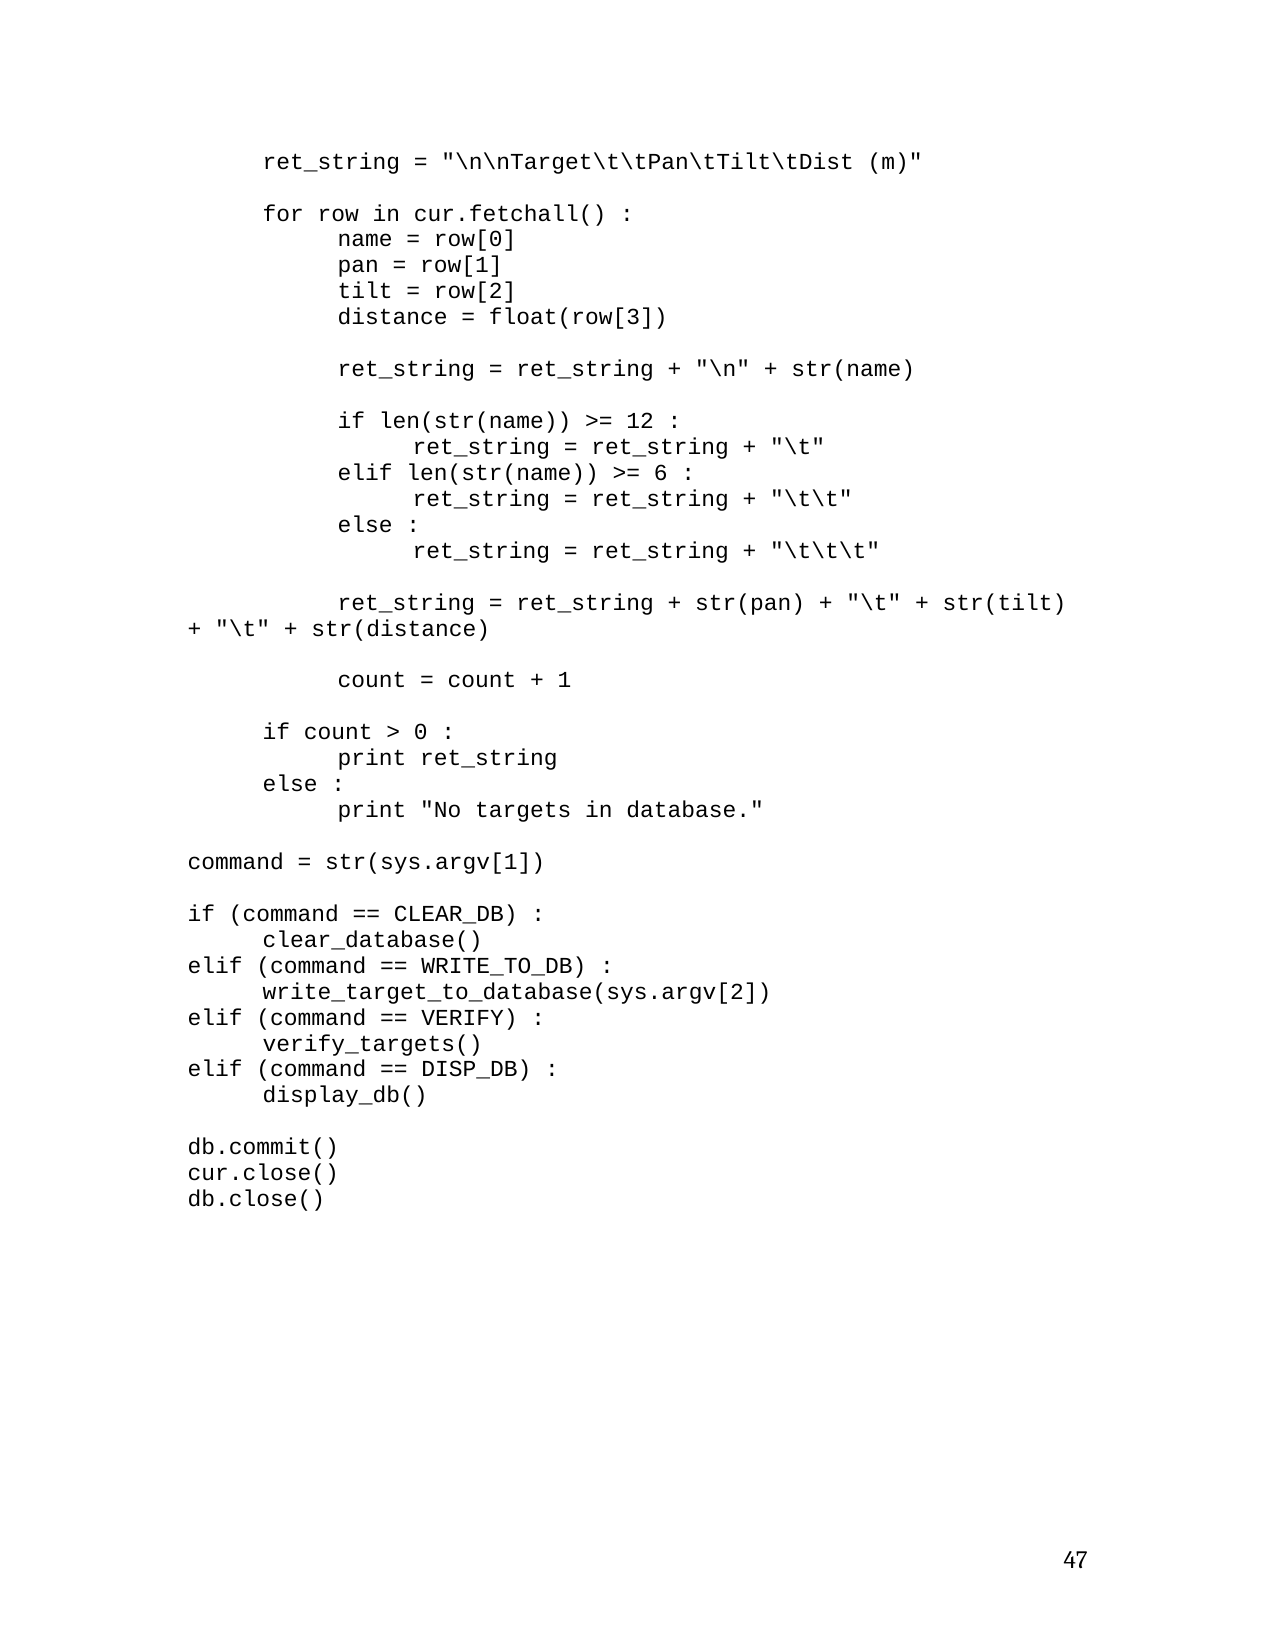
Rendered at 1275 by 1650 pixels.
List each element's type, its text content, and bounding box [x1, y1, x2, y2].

text else : [187, 513, 1087, 539]
text verify_targets() [187, 1032, 1087, 1058]
text pan = row[1] [187, 254, 1087, 280]
text tilt = row[2] [187, 280, 1087, 306]
text if count > 0 : [187, 721, 1087, 747]
text elif len(str(name)) >= 6 : [187, 461, 1087, 487]
text clear_database() [187, 928, 1087, 954]
text ret_string = ret_string + "\t\t\t" [187, 539, 1087, 565]
text db.close() [187, 1187, 1087, 1213]
text name = row[0] [187, 228, 1087, 254]
text ret_string = ret_string + "\t" [187, 435, 1087, 461]
text ret_string = ret_string + "\t\t" [187, 487, 1087, 513]
text command = str(sys.argv[1]) [187, 850, 1087, 876]
text elif (command == DISP_DB) : [187, 1058, 1087, 1084]
text print "No targets in database." [187, 798, 1087, 824]
text db.commit() [187, 1136, 1087, 1162]
text cur.close() [187, 1162, 1087, 1187]
text distance = float(row[3]) [187, 306, 1087, 332]
text print ret_string [187, 747, 1087, 772]
text ret_string = "\n\nTarget\t\tPan\tTilt\tDist (m)" [187, 150, 1087, 176]
text write_target_to_database(sys.argv[2]) [187, 980, 1087, 1006]
text if (command == CLEAR_DB) : [187, 902, 1087, 928]
text ret_string = ret_string + "\n" + str(name) [187, 357, 1087, 383]
text count = count + 1 [187, 669, 1087, 695]
text elif (command == WRITE_TO_DB) : [187, 954, 1087, 980]
text display_db() [187, 1084, 1087, 1110]
text ret_string = ret_string + str(pan) + "\t" + str(tilt) + "\t" + str(distance) [187, 591, 1087, 643]
text else : [187, 772, 1087, 798]
text for row in cur.fetchall() : [187, 202, 1087, 228]
text elif (command == VERIFY) : [187, 1006, 1087, 1032]
text if len(str(name)) >= 12 : [187, 409, 1087, 435]
